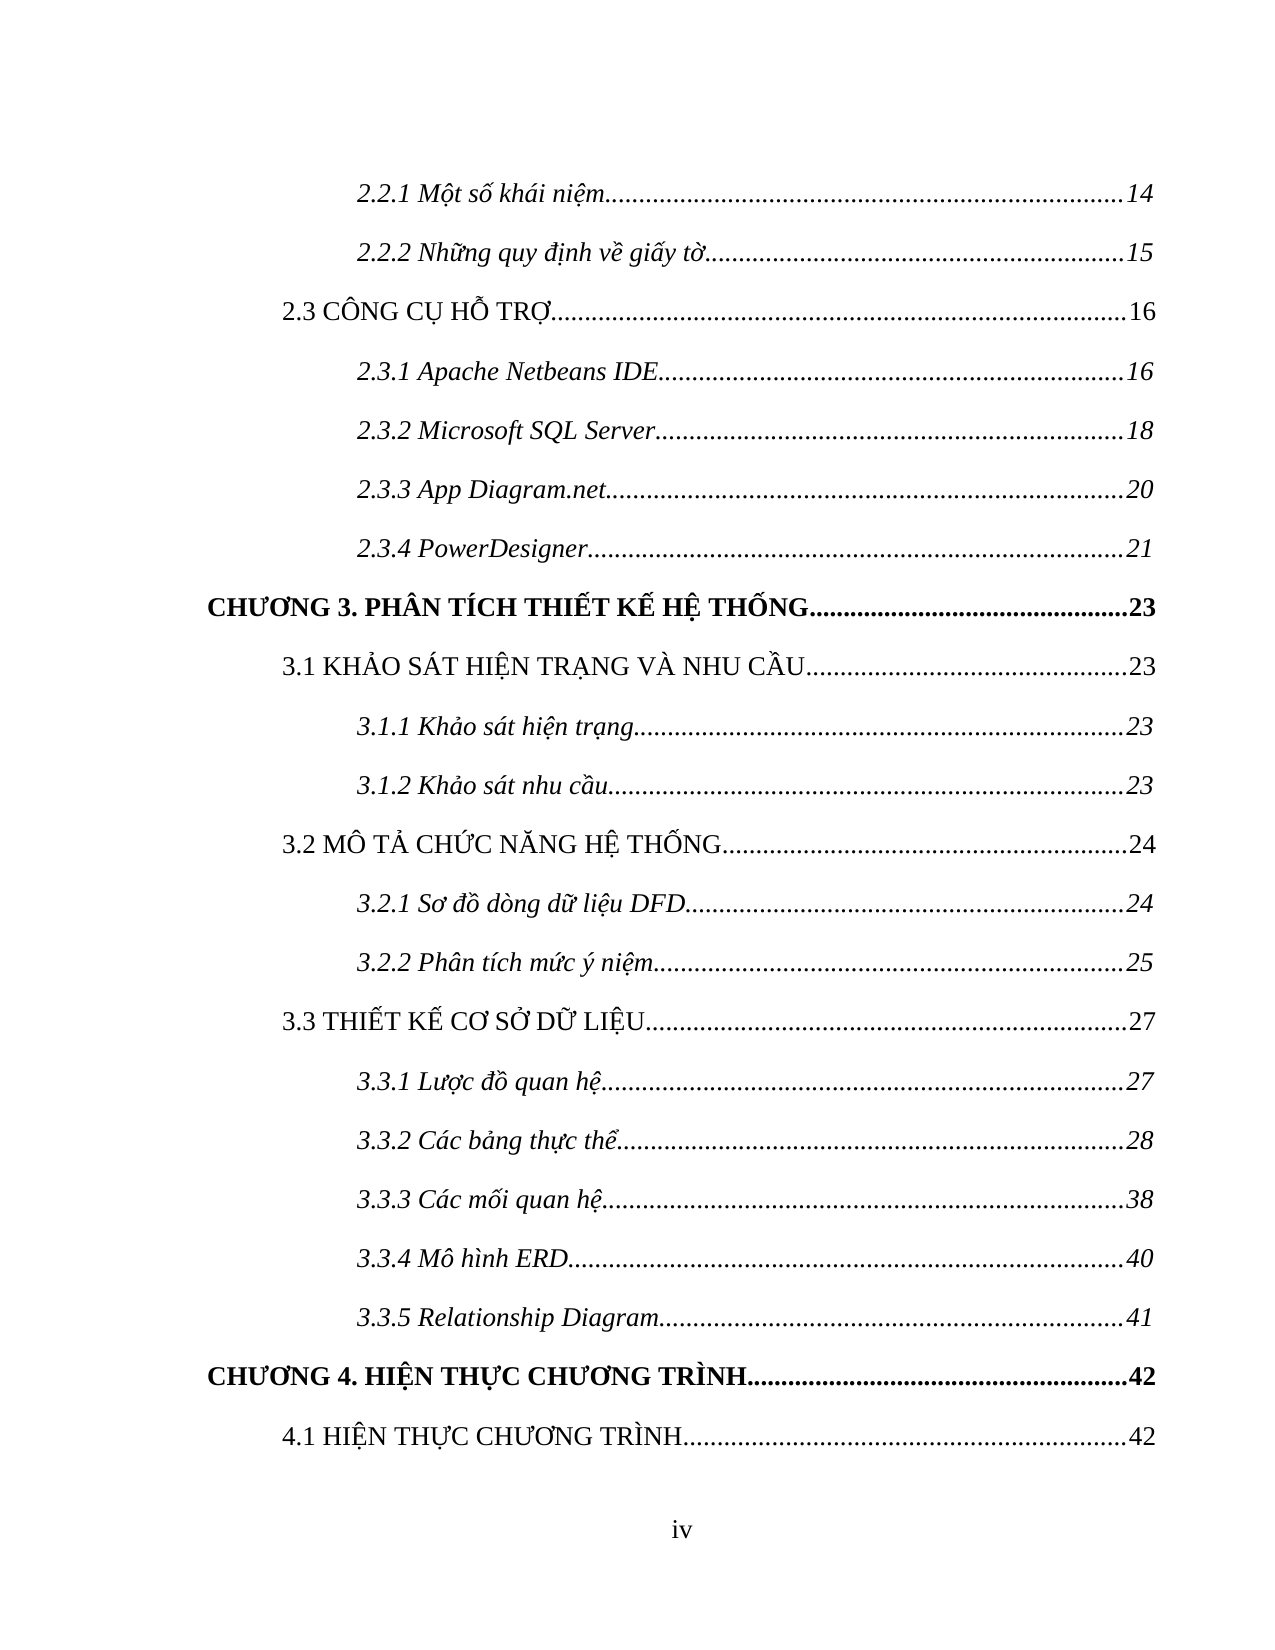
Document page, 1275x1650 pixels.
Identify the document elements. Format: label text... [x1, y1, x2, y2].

text 3.2 Mô tả chức năng hệ thống 24 [282, 828, 1157, 859]
text 3.1.1 Khảo sát hiện trạng 23 [357, 710, 1157, 741]
text 4.1 Hiện thực chương trình 42 [282, 1420, 1157, 1451]
text 3.3.3 Các mối quan hệ 38 [357, 1183, 1157, 1214]
text 2.3.3 App Diagram.net 20 [357, 473, 1157, 504]
text 2.2.1 Một số khái niệm 14 [357, 177, 1157, 208]
text 3.2.2 Phân tích mức ý niệm 25 [357, 946, 1157, 977]
text 3.1 Khảo sát hiện trạng và nhu cầu 23 [282, 651, 1157, 682]
text 3.3 Thiết kế cơ sở dữ liệu 27 [282, 1006, 1157, 1037]
text 3.2.1 Sơ đồ dòng dữ liệu DFD 24 [357, 887, 1157, 918]
text 3.3.2 Các bảng thực thể 28 [357, 1124, 1157, 1155]
text CHƯƠNG 4. HIỆN THỰC CHƯƠNG TRÌNH 42 [207, 1361, 1157, 1392]
text 3.3.4 Mô hình ERD 40 [357, 1242, 1157, 1273]
text 2.3.2 Microsoft SQL Server 18 [357, 414, 1157, 445]
text CHƯƠNG 3. PHÂN TÍCH THIẾT KẾ HỆ THỐNG 23 [207, 591, 1157, 622]
text 2.3.4 PowerDesigner 21 [357, 532, 1157, 563]
text 3.3.1 Lược đồ quan hệ 27 [357, 1065, 1157, 1096]
text 2.2.2 Những quy định về giấy tờ 15 [357, 236, 1157, 267]
text 3.3.5 Relationship Diagram 41 [357, 1301, 1157, 1332]
text 3.1.2 Khảo sát nhu cầu 23 [357, 769, 1157, 800]
text 2.3 Công cụ hỗ trợ 16 [282, 296, 1157, 327]
text 2.3.1 Apache Netbeans IDE 16 [357, 355, 1157, 386]
